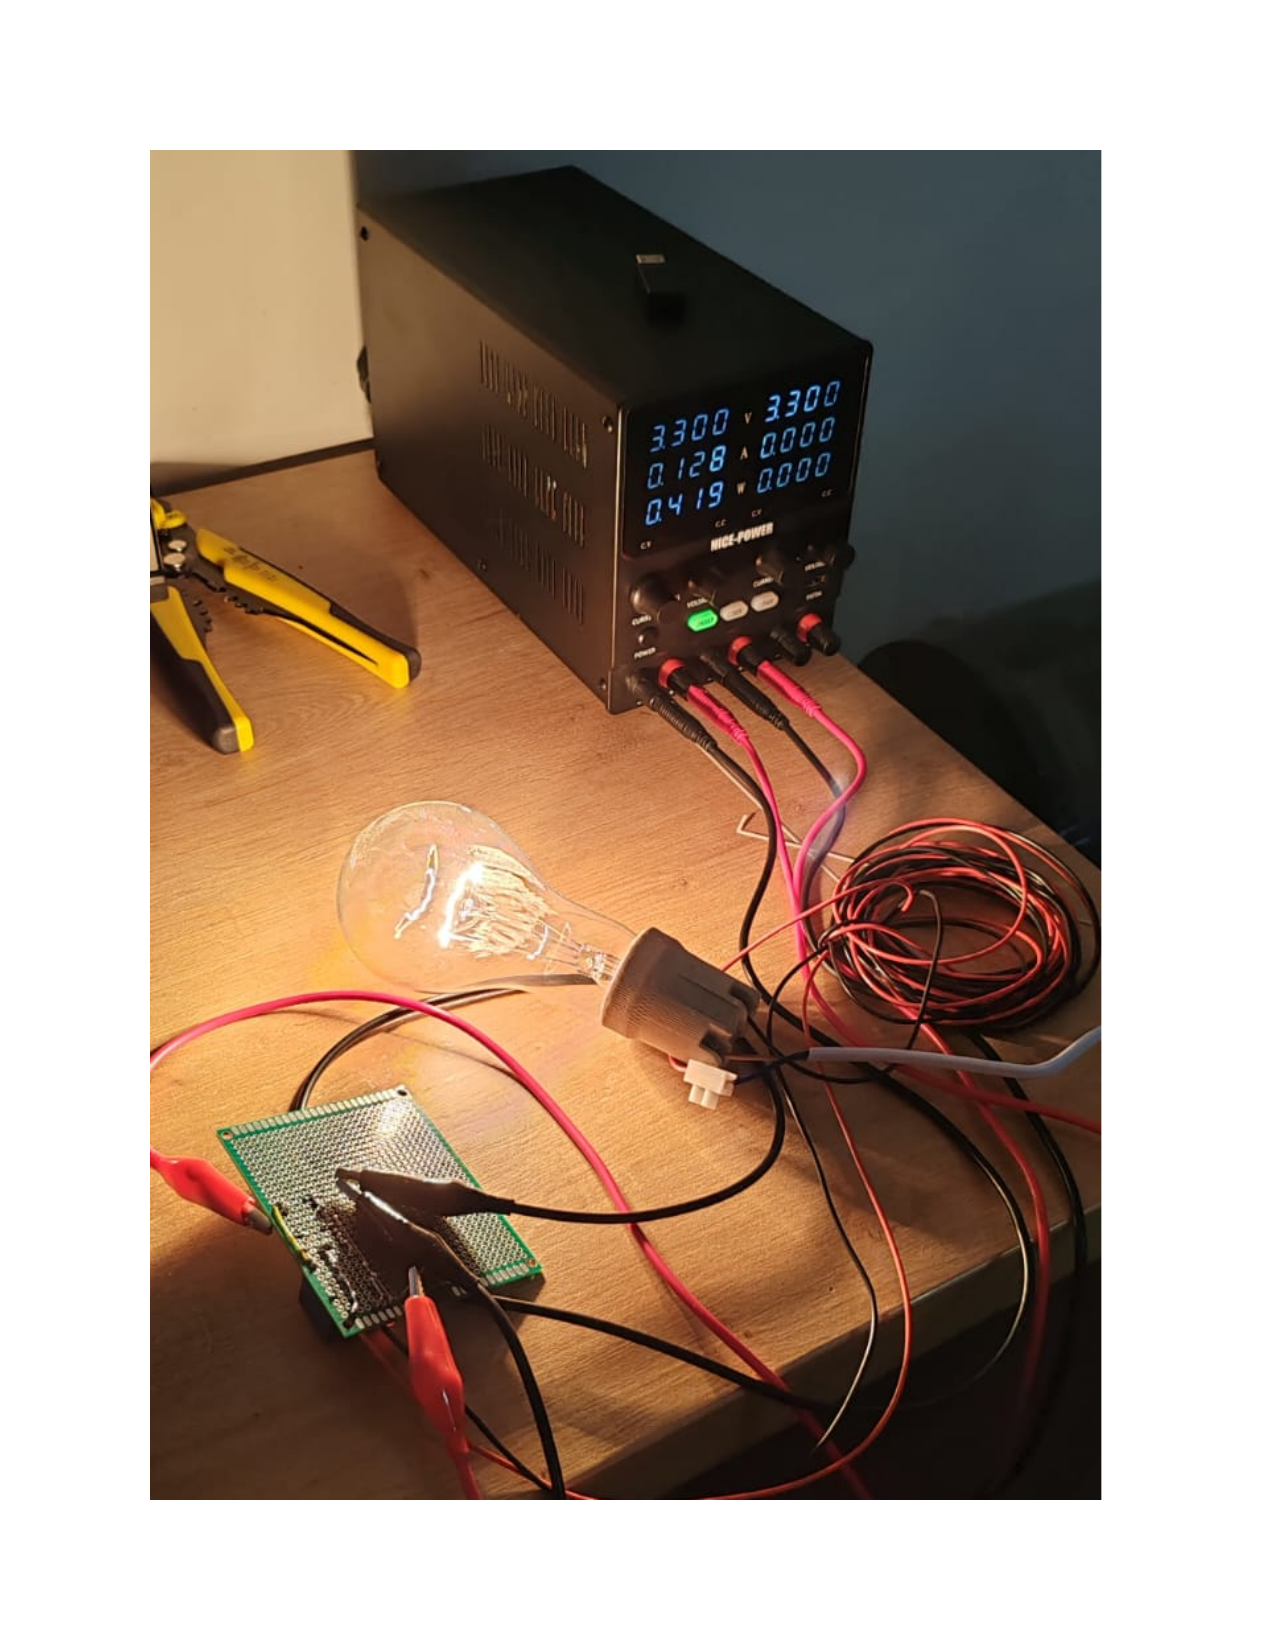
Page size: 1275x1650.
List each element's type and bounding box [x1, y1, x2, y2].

picture [150, 150, 1102, 1500]
